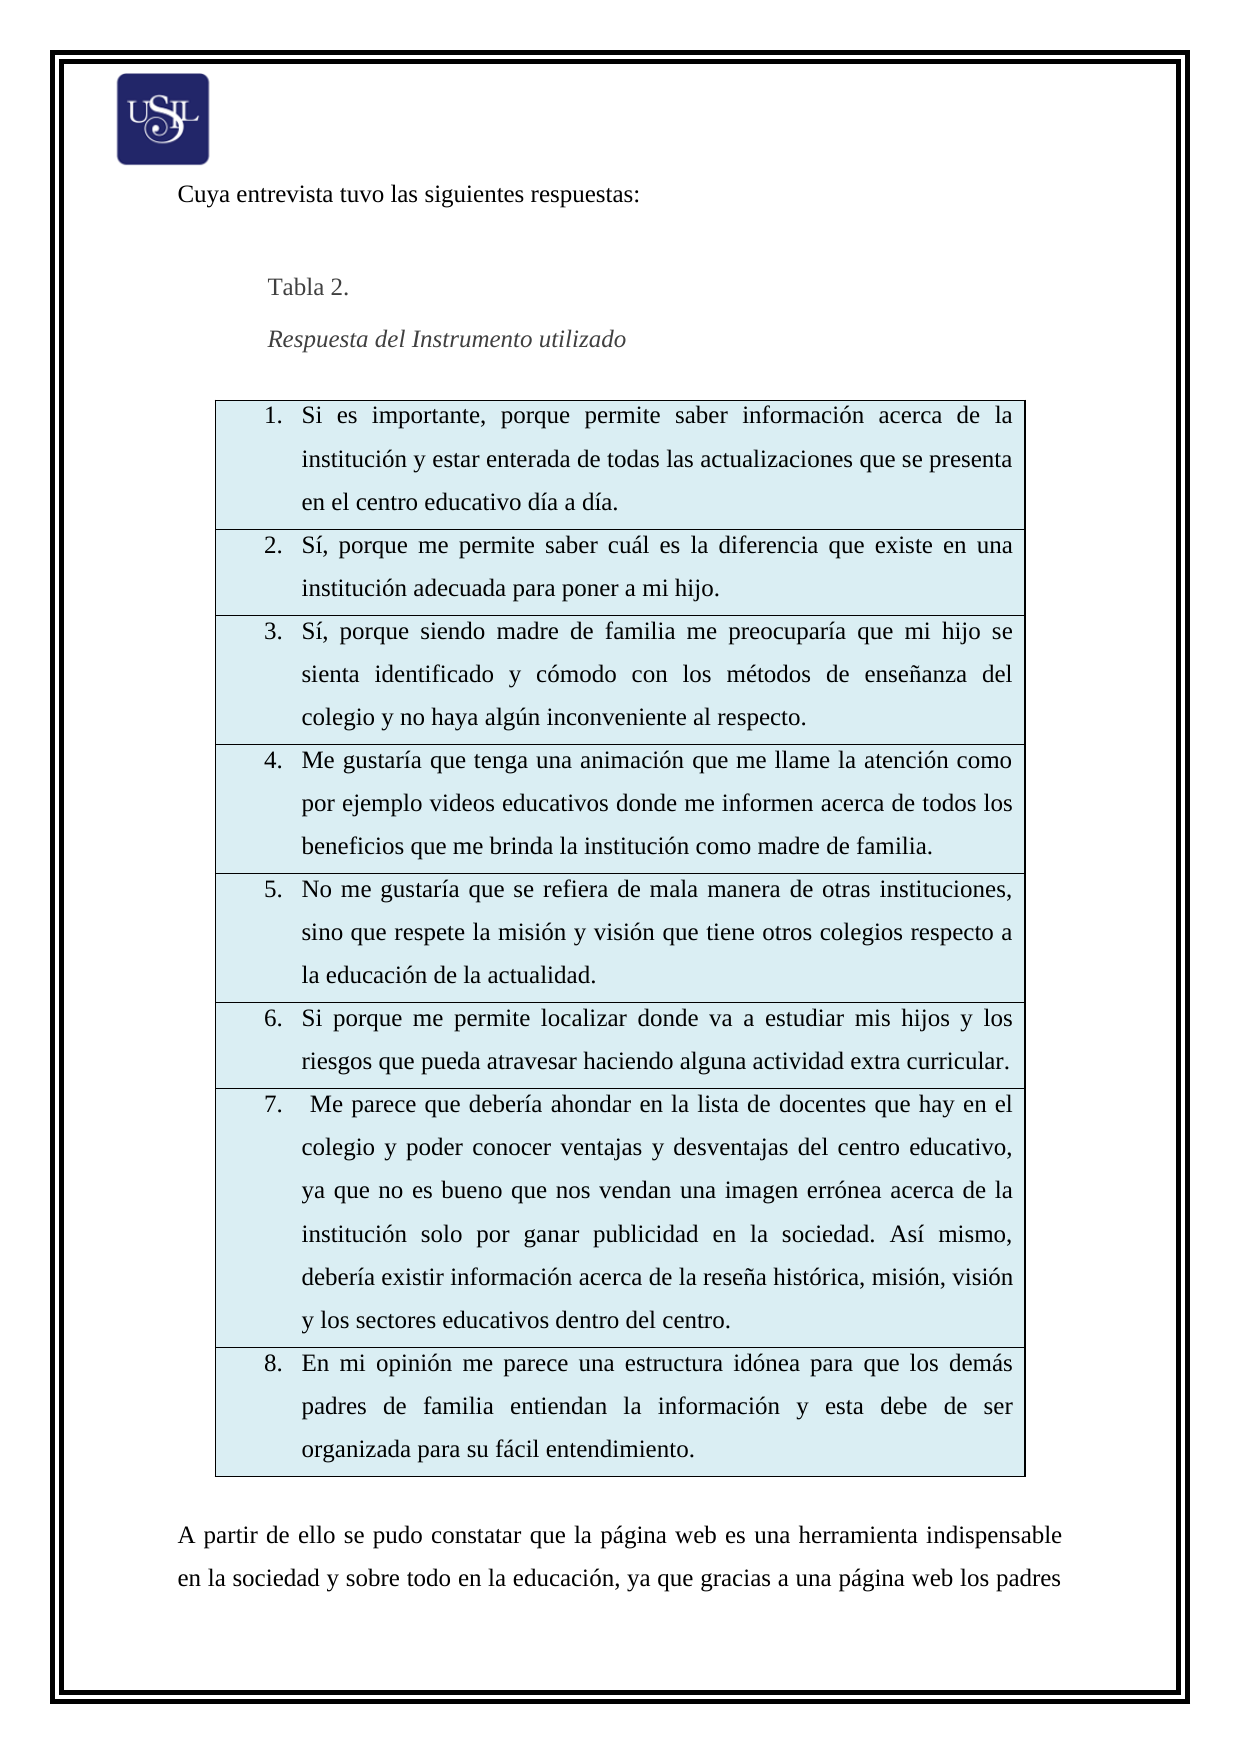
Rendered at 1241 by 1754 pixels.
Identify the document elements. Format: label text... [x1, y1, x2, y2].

table_header Si es importante, porque permite saber información acerca de la institución y estar enterada de todas las actualizaciones que se presenta en el centro educativo día a día. [216, 401, 1024, 529]
picture [103, 73, 226, 170]
text Tabla 2. [267, 243, 973, 301]
table_cell Me gustaría que tenga una animación que me llame la atención como por ejemplo videos educativos donde me informen acerca de todos los beneficios que me brinda la institución como madre de familia. [216, 745, 1024, 873]
table_cell Sí, porque siendo madre de familia me preocuparía que mi hijo se sienta identificado y cómodo con los métodos de enseñanza del colegio y no haya algún inconveniente al respecto. [216, 616, 1024, 744]
table_cell En mi opinión me parece una estructura idónea para que los demás padres de familia entiendan la información y esta debe de ser organizada para su fácil entendimiento. [216, 1348, 1024, 1476]
table_cell Me parece que debería ahondar en la lista de docentes que hay en el colegio y poder conocer ventajas y desventajas del centro educativo, ya que no es bueno que nos vendan una imagen errónea acerca de la institución solo por ganar publicidad en la sociedad. Así mismo, debería existir información acerca de la reseña histórica, misión, visión y los sectores educativos dentro del centro. [216, 1089, 1024, 1347]
text Respuesta del Instrumento utilizado [267, 324, 973, 381]
table_cell No me gustaría que se refiera de mala manera de otras instituciones, sino que respete la misión y visión que tiene otros colegios respecto a la educación de la actualidad. [216, 874, 1024, 1002]
table_cell Sí, porque me permite saber cuál es la diferencia que existe en una institución adecuada para poner a mi hijo. [216, 530, 1024, 615]
text Cuya entrevista tuvo las siguientes respuestas: [177, 179, 1063, 208]
table_cell Si porque me permite localizar donde va a estudiar mis hijos y los riesgos que pueda atravesar haciendo alguna actividad extra curricular. [216, 1003, 1024, 1088]
